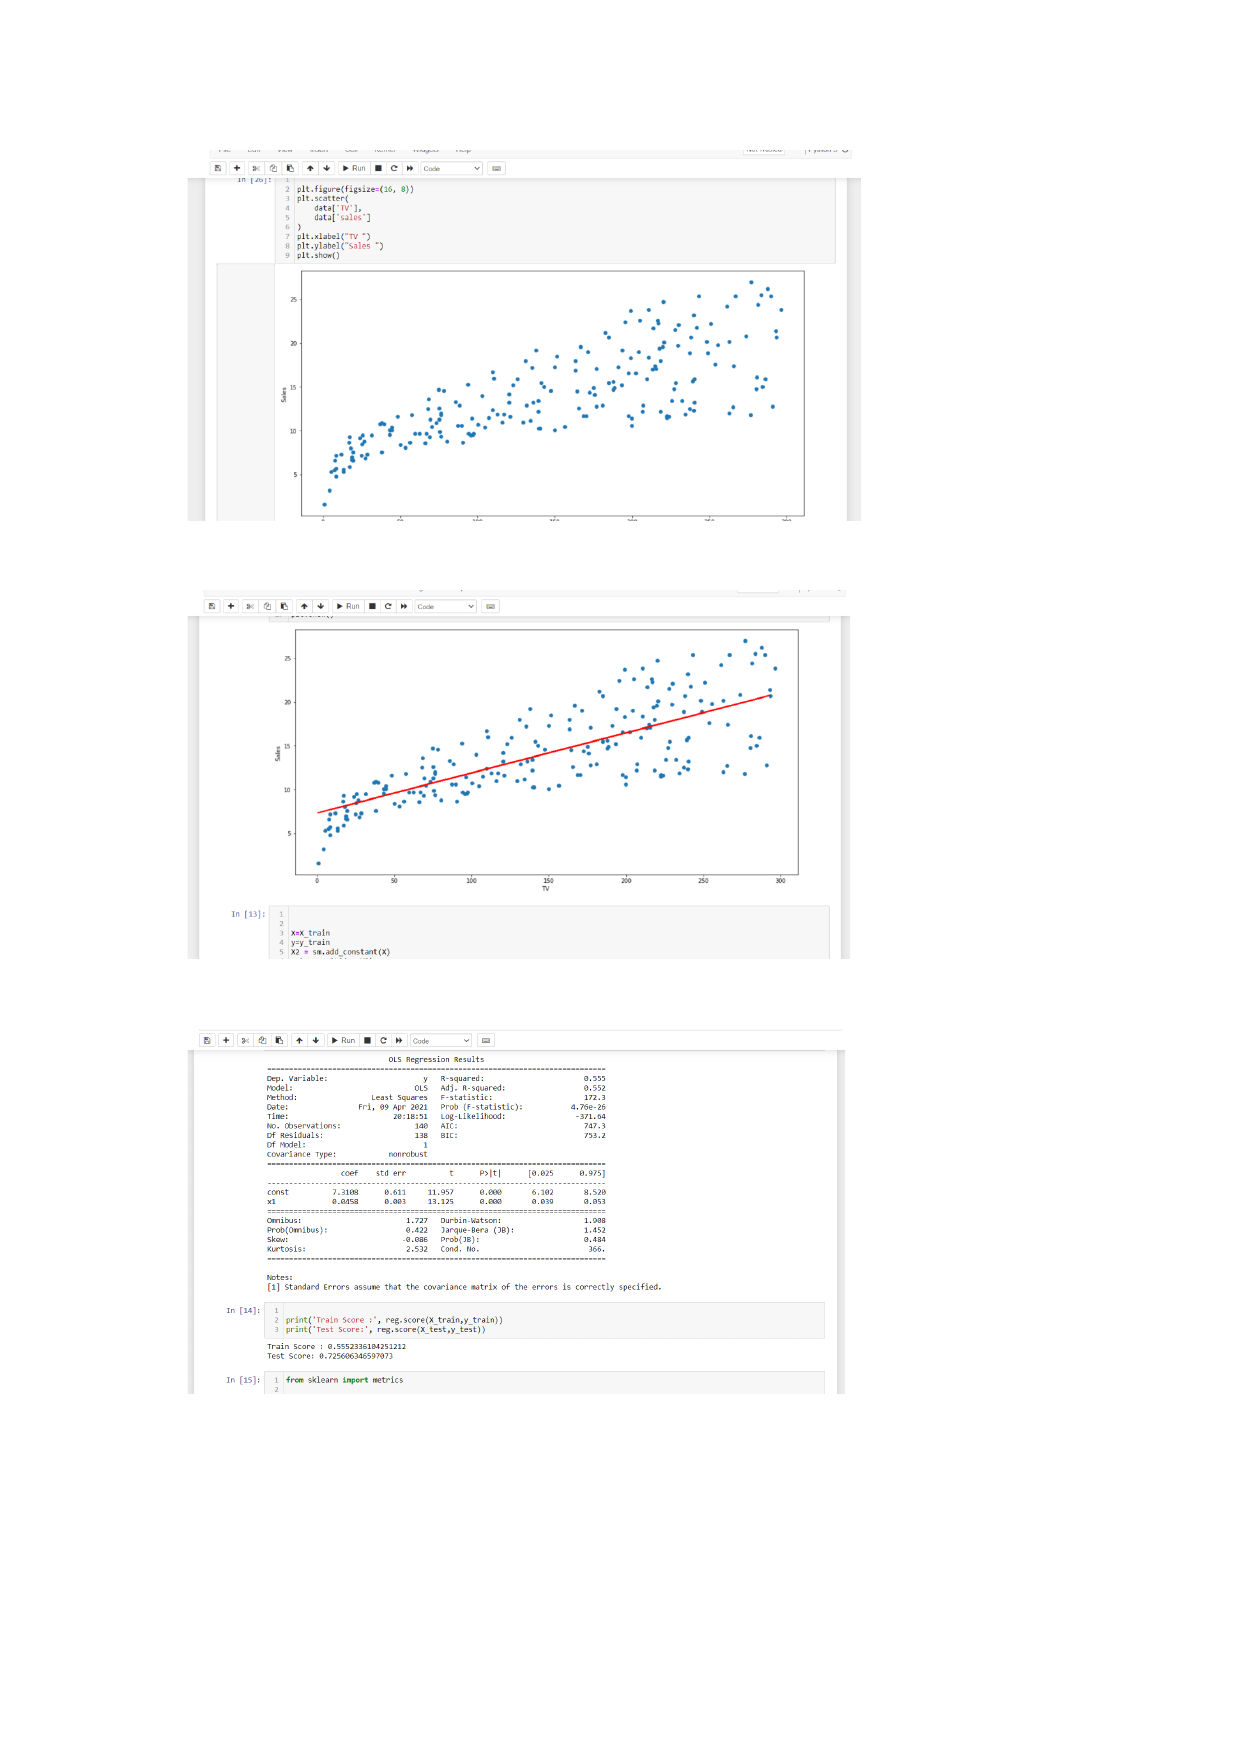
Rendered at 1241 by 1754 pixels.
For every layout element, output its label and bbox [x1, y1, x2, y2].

picture [187, 150, 861, 521]
picture [187, 1029, 846, 1394]
picture [187, 590, 851, 959]
